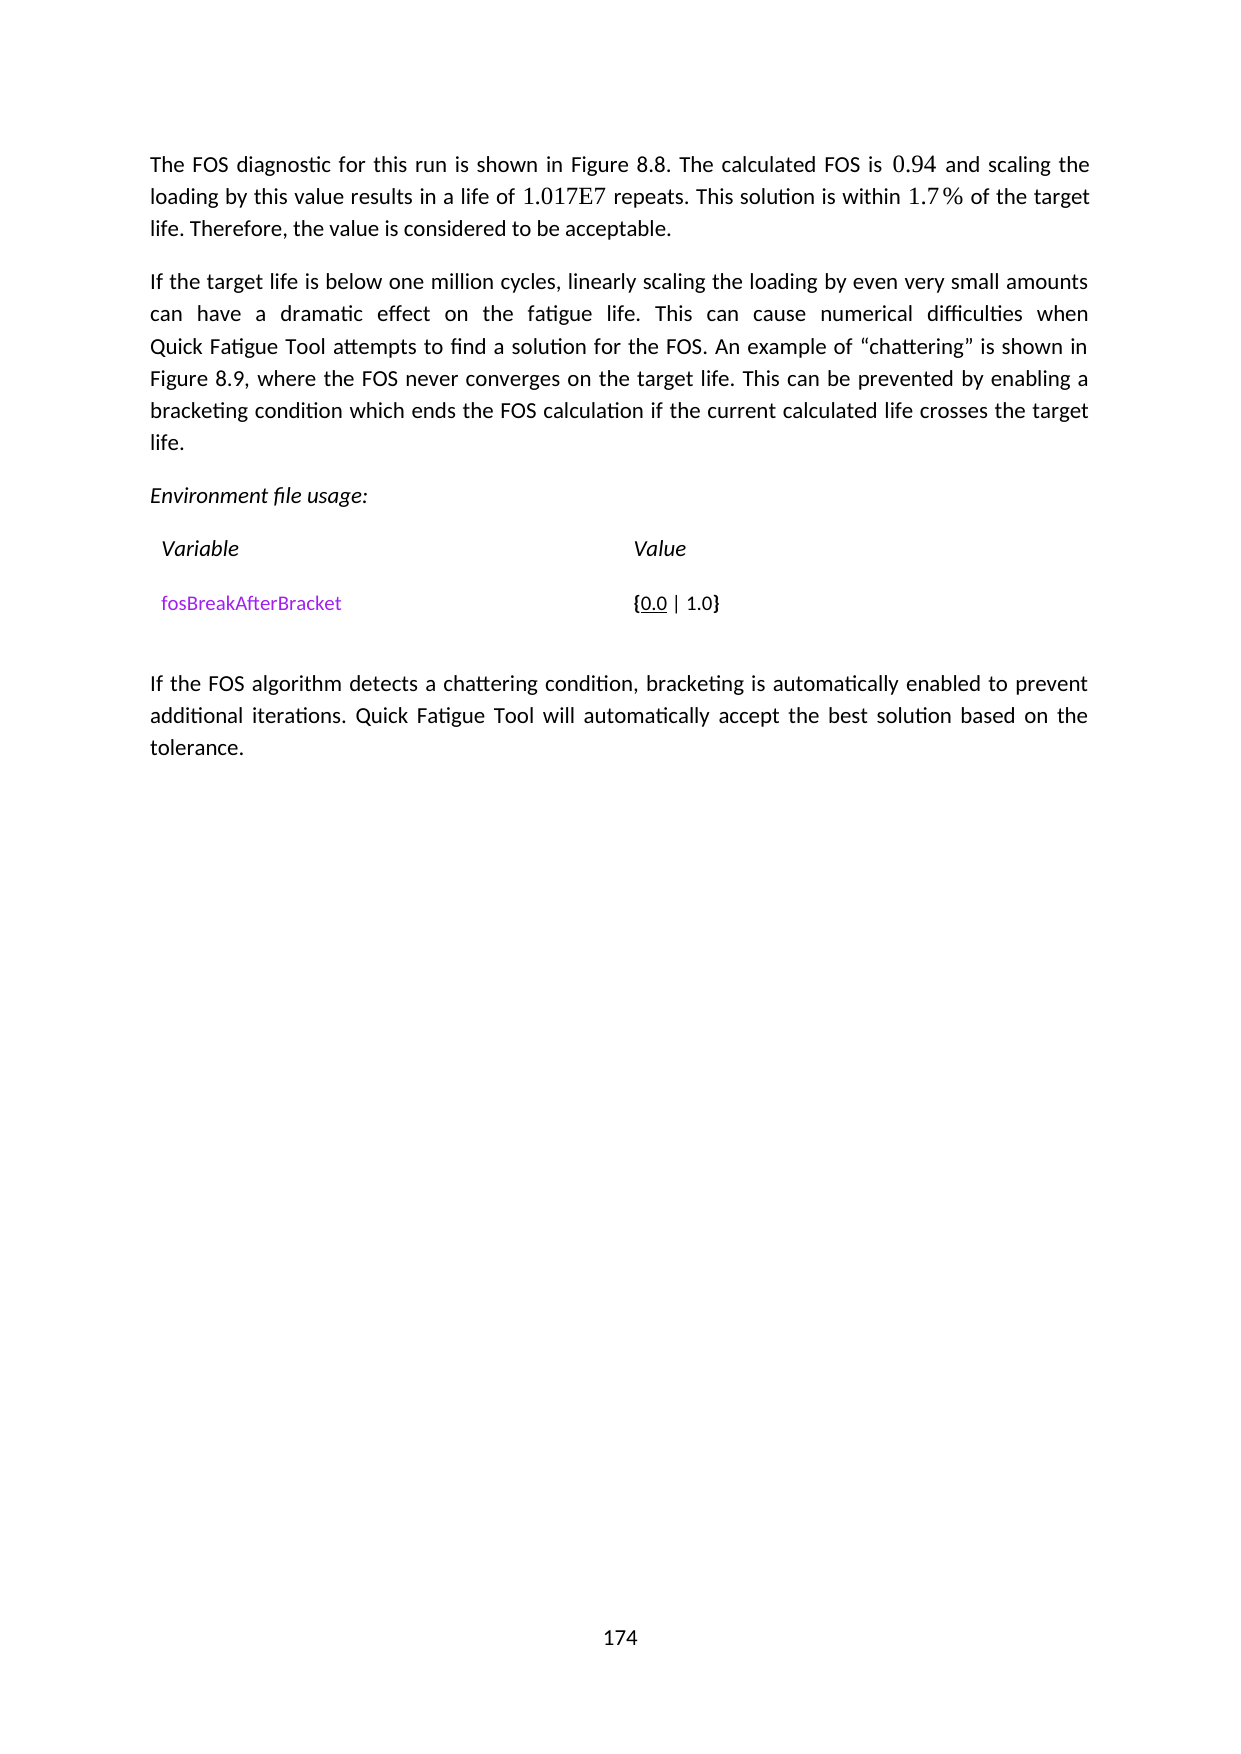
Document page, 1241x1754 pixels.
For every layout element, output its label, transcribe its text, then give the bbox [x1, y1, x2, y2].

text If the target life is below one million cycles, linearly scaling the loading by even very small amounts can have a dramatic effect on the fatigue life. This can cause numerical difficulties when Quick Fatigue Tool attempts to find a solution for the FOS. An example of “chattering” is shown in Figure 8.9, where the FOS never converges on the target life. This can be prevented by enabling a bracketing condition which ends the FOS calculation if the current calculated life crosses the target life. [150, 267, 1090, 456]
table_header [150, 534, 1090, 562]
text The FOS diagnostic for this run is shown in Figure 8.8. The calculated FOS is and scaling the loading by this value results in a life of repeats. This solution is within of the target life. Therefore, the value is considered to be acceptable. [150, 150, 1090, 242]
text Environment file usage: [150, 481, 1090, 509]
text If the FOS algorithm detects a chattering condition, bracketing is automatically enabled to prevent additional iterations. Quick Fatigue Tool will automatically accept the best solution based on the tolerance. [150, 669, 1090, 761]
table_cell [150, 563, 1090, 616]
